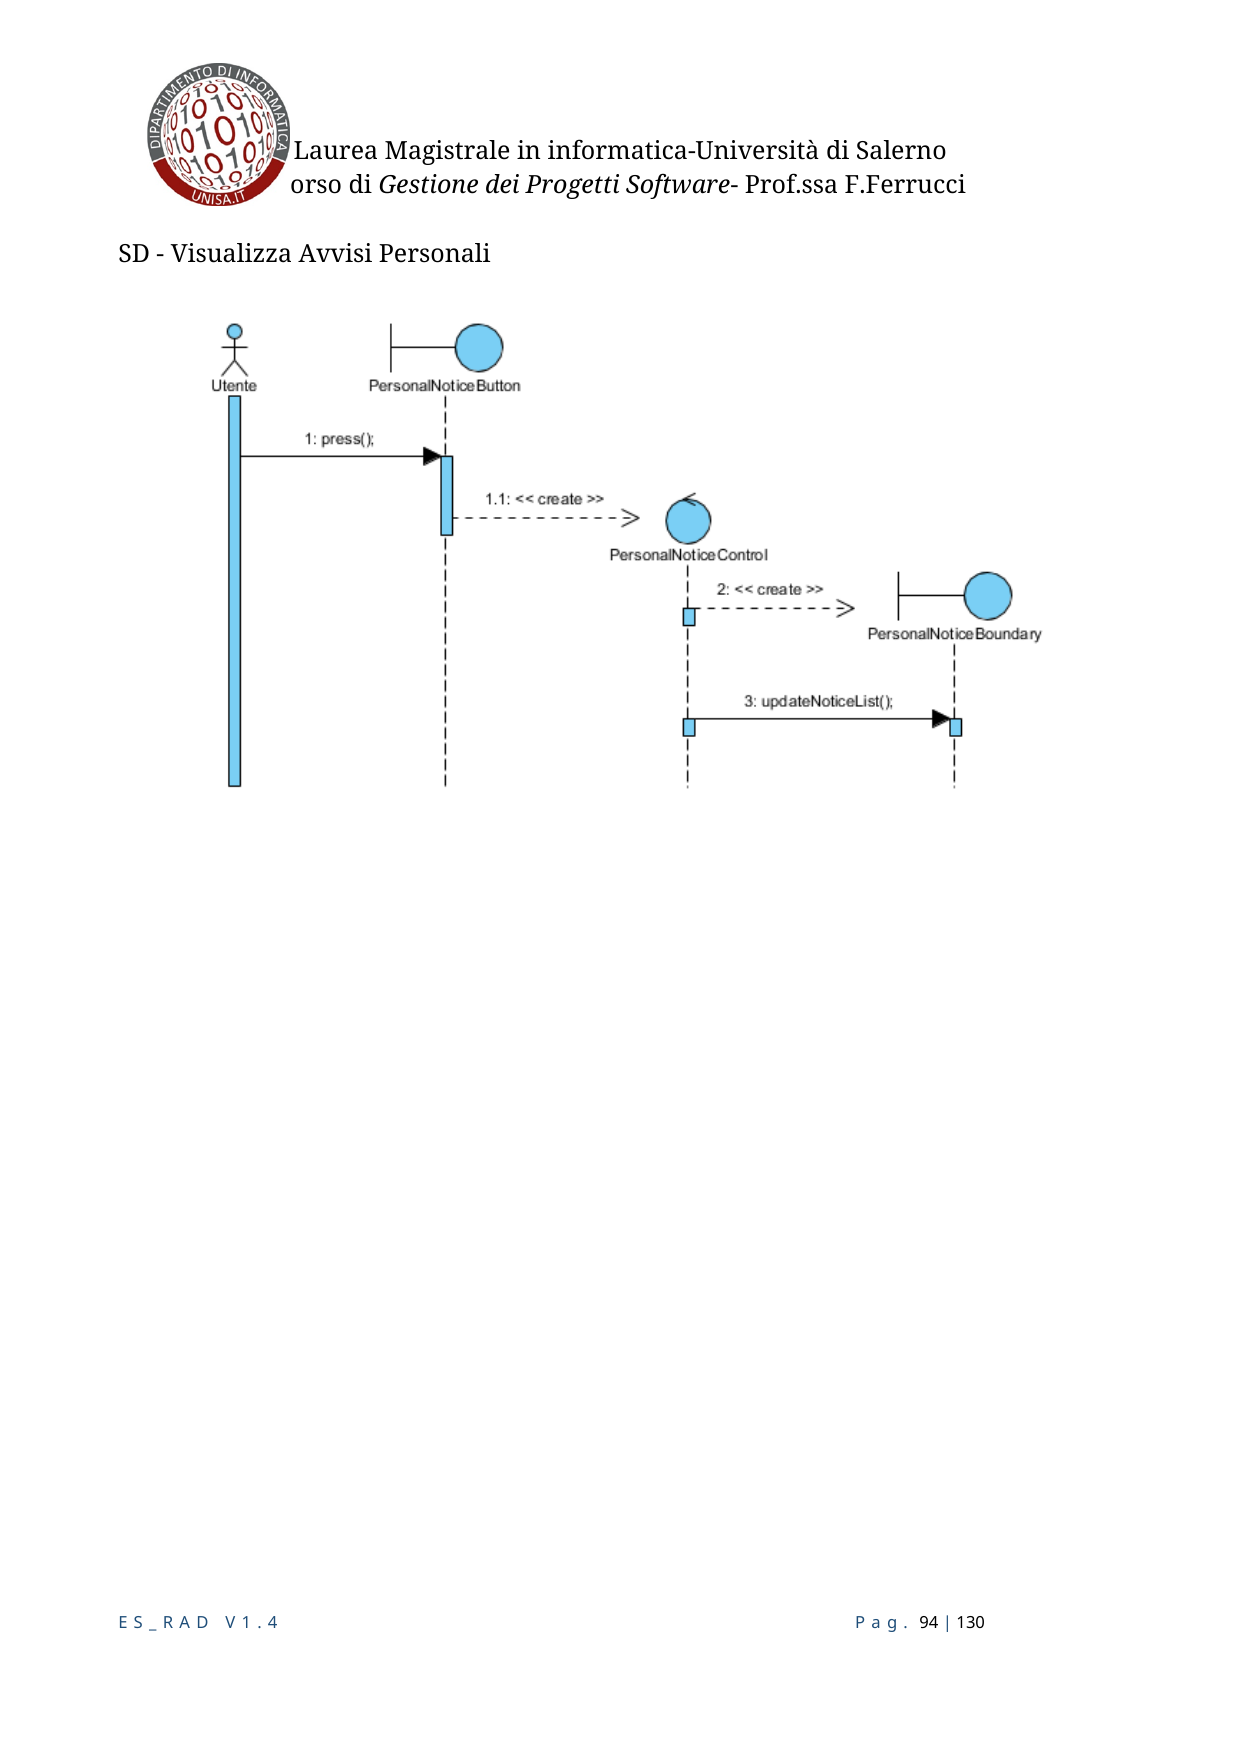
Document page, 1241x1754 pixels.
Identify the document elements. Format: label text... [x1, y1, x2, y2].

picture [147, 63, 290, 206]
text SD - Visualizza Avvisi Personali [118, 235, 1122, 269]
picture [118, 288, 1123, 823]
